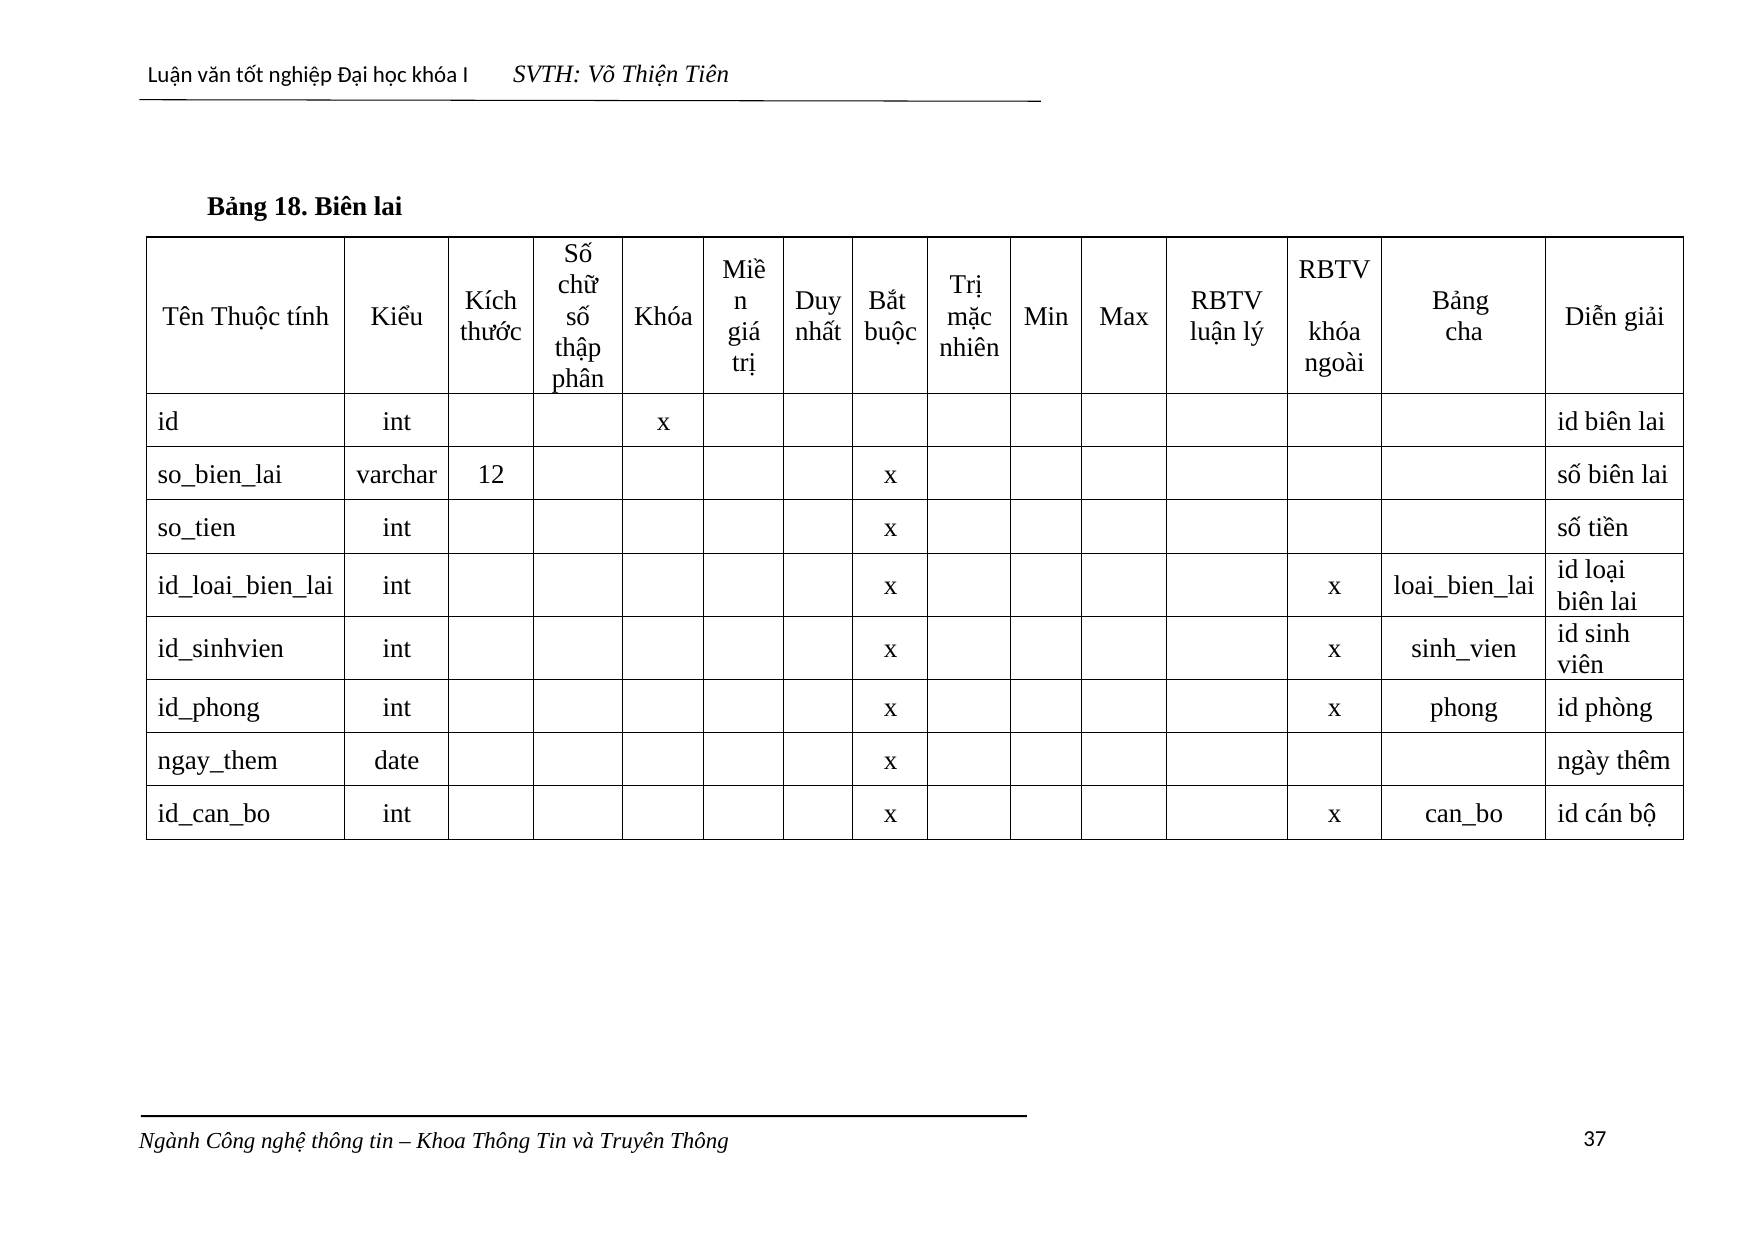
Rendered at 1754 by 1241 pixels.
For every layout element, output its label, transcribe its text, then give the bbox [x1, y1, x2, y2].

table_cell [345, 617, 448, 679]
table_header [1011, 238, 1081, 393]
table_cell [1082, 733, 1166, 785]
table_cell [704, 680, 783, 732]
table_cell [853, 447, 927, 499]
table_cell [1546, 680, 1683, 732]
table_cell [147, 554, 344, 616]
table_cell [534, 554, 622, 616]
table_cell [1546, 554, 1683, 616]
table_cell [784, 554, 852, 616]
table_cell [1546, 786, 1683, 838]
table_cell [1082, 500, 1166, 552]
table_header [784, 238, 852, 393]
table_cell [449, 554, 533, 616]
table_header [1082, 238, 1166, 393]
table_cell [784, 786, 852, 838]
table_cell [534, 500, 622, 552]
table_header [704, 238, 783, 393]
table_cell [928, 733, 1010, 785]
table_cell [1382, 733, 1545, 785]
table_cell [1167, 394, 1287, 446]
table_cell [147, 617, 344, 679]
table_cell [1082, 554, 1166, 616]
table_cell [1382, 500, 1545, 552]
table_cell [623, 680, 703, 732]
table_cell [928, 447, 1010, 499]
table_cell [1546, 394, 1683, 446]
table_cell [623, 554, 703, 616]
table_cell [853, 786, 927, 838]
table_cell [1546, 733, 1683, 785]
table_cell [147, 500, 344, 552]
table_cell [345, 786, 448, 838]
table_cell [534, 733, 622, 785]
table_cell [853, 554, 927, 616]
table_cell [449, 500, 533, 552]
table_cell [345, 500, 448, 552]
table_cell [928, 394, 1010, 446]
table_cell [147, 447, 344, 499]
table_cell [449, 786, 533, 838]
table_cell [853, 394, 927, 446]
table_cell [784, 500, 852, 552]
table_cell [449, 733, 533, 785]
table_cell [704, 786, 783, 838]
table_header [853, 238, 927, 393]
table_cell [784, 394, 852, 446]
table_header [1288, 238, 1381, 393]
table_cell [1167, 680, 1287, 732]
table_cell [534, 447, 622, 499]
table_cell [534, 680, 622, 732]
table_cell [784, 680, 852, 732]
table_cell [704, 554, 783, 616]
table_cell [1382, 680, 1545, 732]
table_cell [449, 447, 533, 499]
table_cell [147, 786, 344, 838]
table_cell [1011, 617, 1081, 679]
text Bảng 18. Biên lai [148, 190, 1606, 221]
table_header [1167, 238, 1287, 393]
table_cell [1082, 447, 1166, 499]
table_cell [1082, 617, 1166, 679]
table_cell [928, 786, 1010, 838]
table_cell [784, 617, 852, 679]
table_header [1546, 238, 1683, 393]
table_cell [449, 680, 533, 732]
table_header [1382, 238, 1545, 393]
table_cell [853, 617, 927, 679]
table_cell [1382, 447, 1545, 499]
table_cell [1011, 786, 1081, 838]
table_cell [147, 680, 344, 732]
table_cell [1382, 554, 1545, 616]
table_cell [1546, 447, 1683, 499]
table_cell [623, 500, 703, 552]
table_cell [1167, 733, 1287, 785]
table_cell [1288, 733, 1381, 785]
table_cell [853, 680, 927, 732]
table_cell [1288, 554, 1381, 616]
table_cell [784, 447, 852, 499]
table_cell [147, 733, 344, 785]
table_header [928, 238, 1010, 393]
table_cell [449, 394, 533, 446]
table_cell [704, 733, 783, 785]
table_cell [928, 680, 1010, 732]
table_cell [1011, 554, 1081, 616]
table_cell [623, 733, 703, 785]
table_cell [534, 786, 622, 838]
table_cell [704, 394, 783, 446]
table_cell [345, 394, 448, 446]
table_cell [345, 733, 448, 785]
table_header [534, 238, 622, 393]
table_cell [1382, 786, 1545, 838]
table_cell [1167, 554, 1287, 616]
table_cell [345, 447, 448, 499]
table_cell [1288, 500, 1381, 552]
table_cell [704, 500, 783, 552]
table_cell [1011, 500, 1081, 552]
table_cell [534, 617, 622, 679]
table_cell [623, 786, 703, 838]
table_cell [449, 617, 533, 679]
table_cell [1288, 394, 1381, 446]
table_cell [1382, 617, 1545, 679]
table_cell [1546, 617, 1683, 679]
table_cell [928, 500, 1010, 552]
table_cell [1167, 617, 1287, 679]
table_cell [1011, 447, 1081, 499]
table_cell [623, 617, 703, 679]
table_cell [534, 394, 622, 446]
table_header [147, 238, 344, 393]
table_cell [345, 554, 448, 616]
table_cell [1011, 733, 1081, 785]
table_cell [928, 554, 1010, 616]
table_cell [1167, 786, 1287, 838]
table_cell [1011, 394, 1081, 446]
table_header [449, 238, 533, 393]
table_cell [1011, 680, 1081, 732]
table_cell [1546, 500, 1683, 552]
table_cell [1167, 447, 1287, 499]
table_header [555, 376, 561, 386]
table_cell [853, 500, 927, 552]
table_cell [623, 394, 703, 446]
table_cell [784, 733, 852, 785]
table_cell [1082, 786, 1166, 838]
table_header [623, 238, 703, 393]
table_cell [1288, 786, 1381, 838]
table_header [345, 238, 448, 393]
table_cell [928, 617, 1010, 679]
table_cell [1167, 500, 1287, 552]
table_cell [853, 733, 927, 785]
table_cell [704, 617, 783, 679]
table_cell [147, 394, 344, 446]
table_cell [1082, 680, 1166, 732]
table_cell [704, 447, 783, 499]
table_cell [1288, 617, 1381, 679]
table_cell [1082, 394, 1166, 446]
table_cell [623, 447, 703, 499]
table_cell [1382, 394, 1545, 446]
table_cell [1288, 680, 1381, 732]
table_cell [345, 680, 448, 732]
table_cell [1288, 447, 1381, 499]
